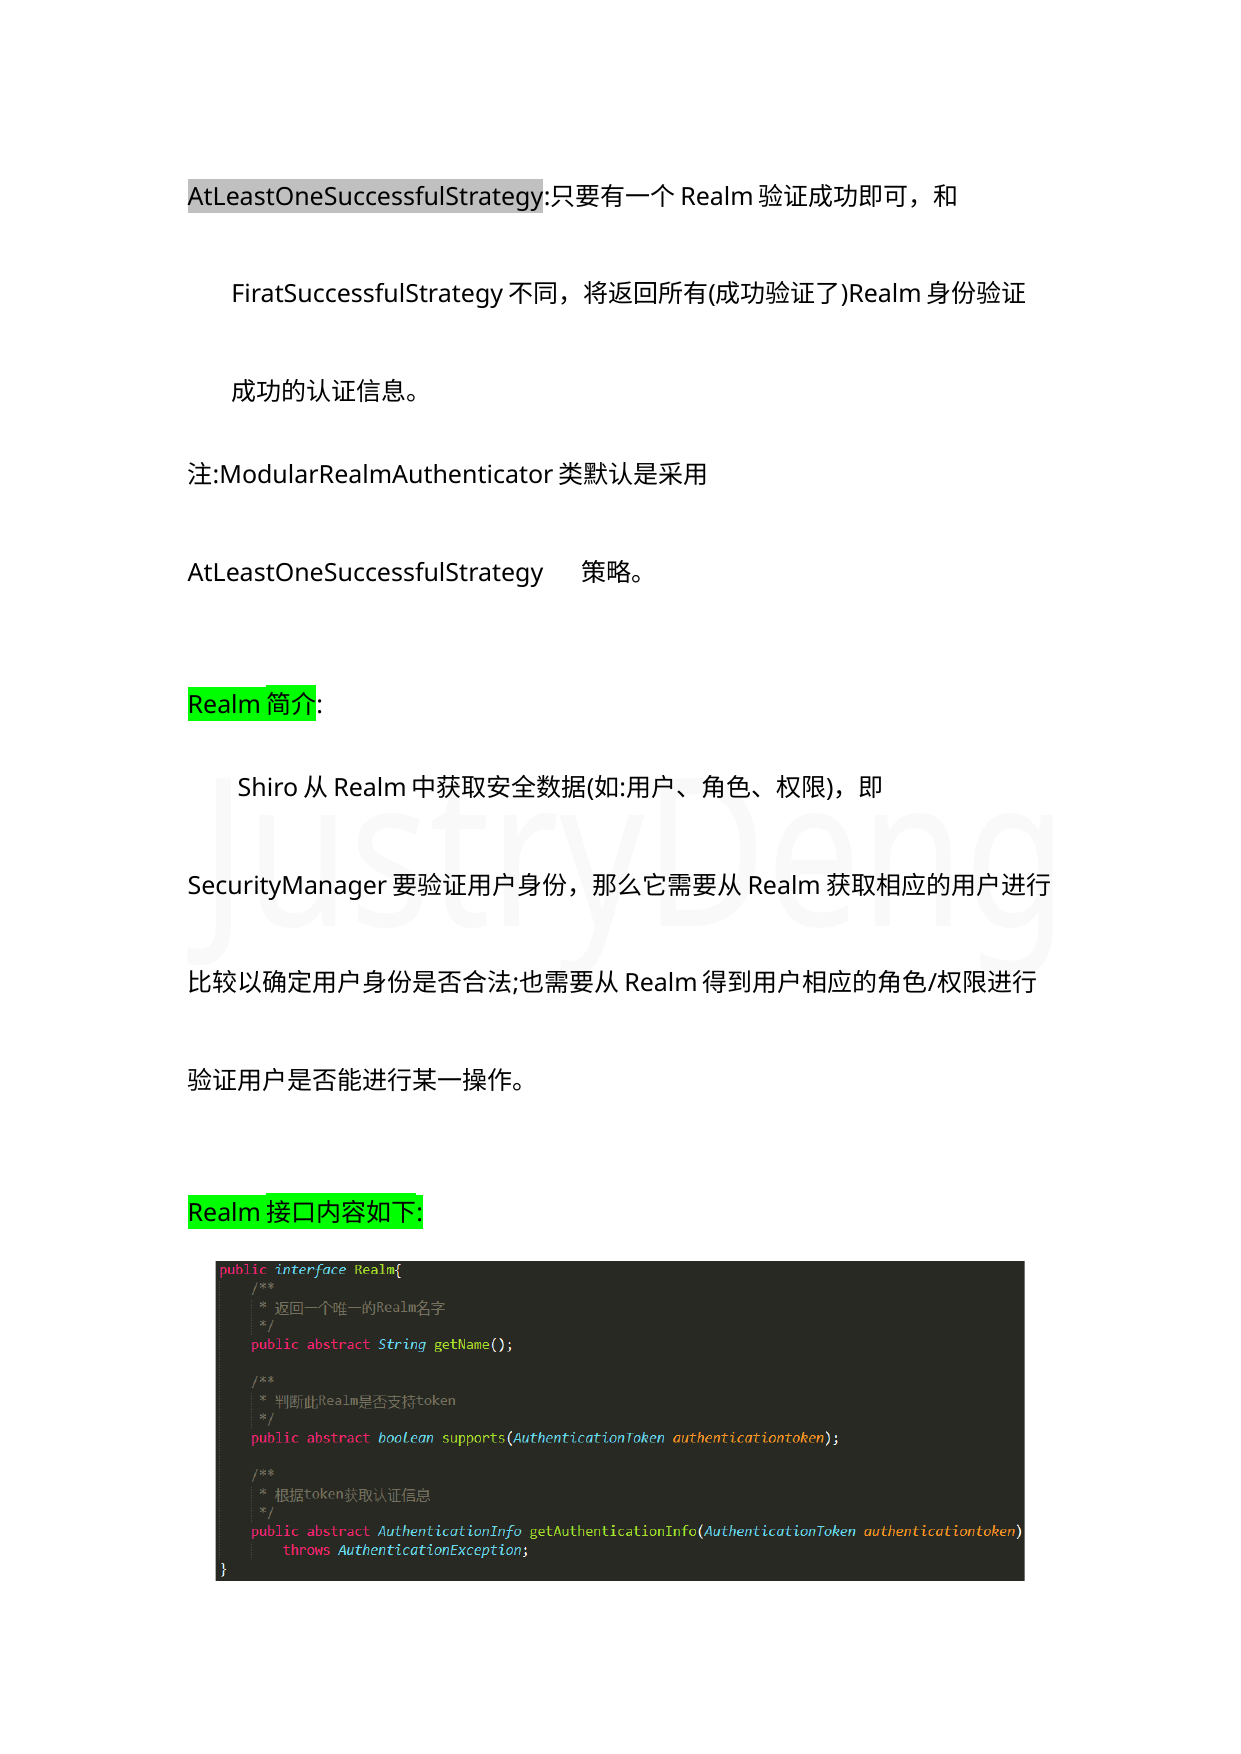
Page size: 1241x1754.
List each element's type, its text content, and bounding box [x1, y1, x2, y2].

list Shiro从Realm中获取安全数据(如:用户、角色、权限)，即SecurityManager要验证用户身份，那么它需要从Realm获取相应的用户进行比较以确定用户身份是否合法;也需要从Realm得到用户相应的角色/权限进行验证用户是否能进行某一操作。 [187, 753, 1053, 1111]
list Realm简介: [187, 670, 1053, 735]
list 注:ModularRealmAuthenticator类默认是采用AtLeastOneSuccessfulStrategy 策略。 [187, 440, 1053, 603]
list Realm接口内容如下: [187, 1178, 1053, 1243]
picture [215, 1261, 1025, 1581]
list AtLeastOneSuccessfulStrategy:只要有一个Realm验证成功即可，和 FiratSuccessfulStrategy不同，将返回所有(成功验证了)Realm身份验证 成功的认证信息。 [187, 162, 1053, 422]
